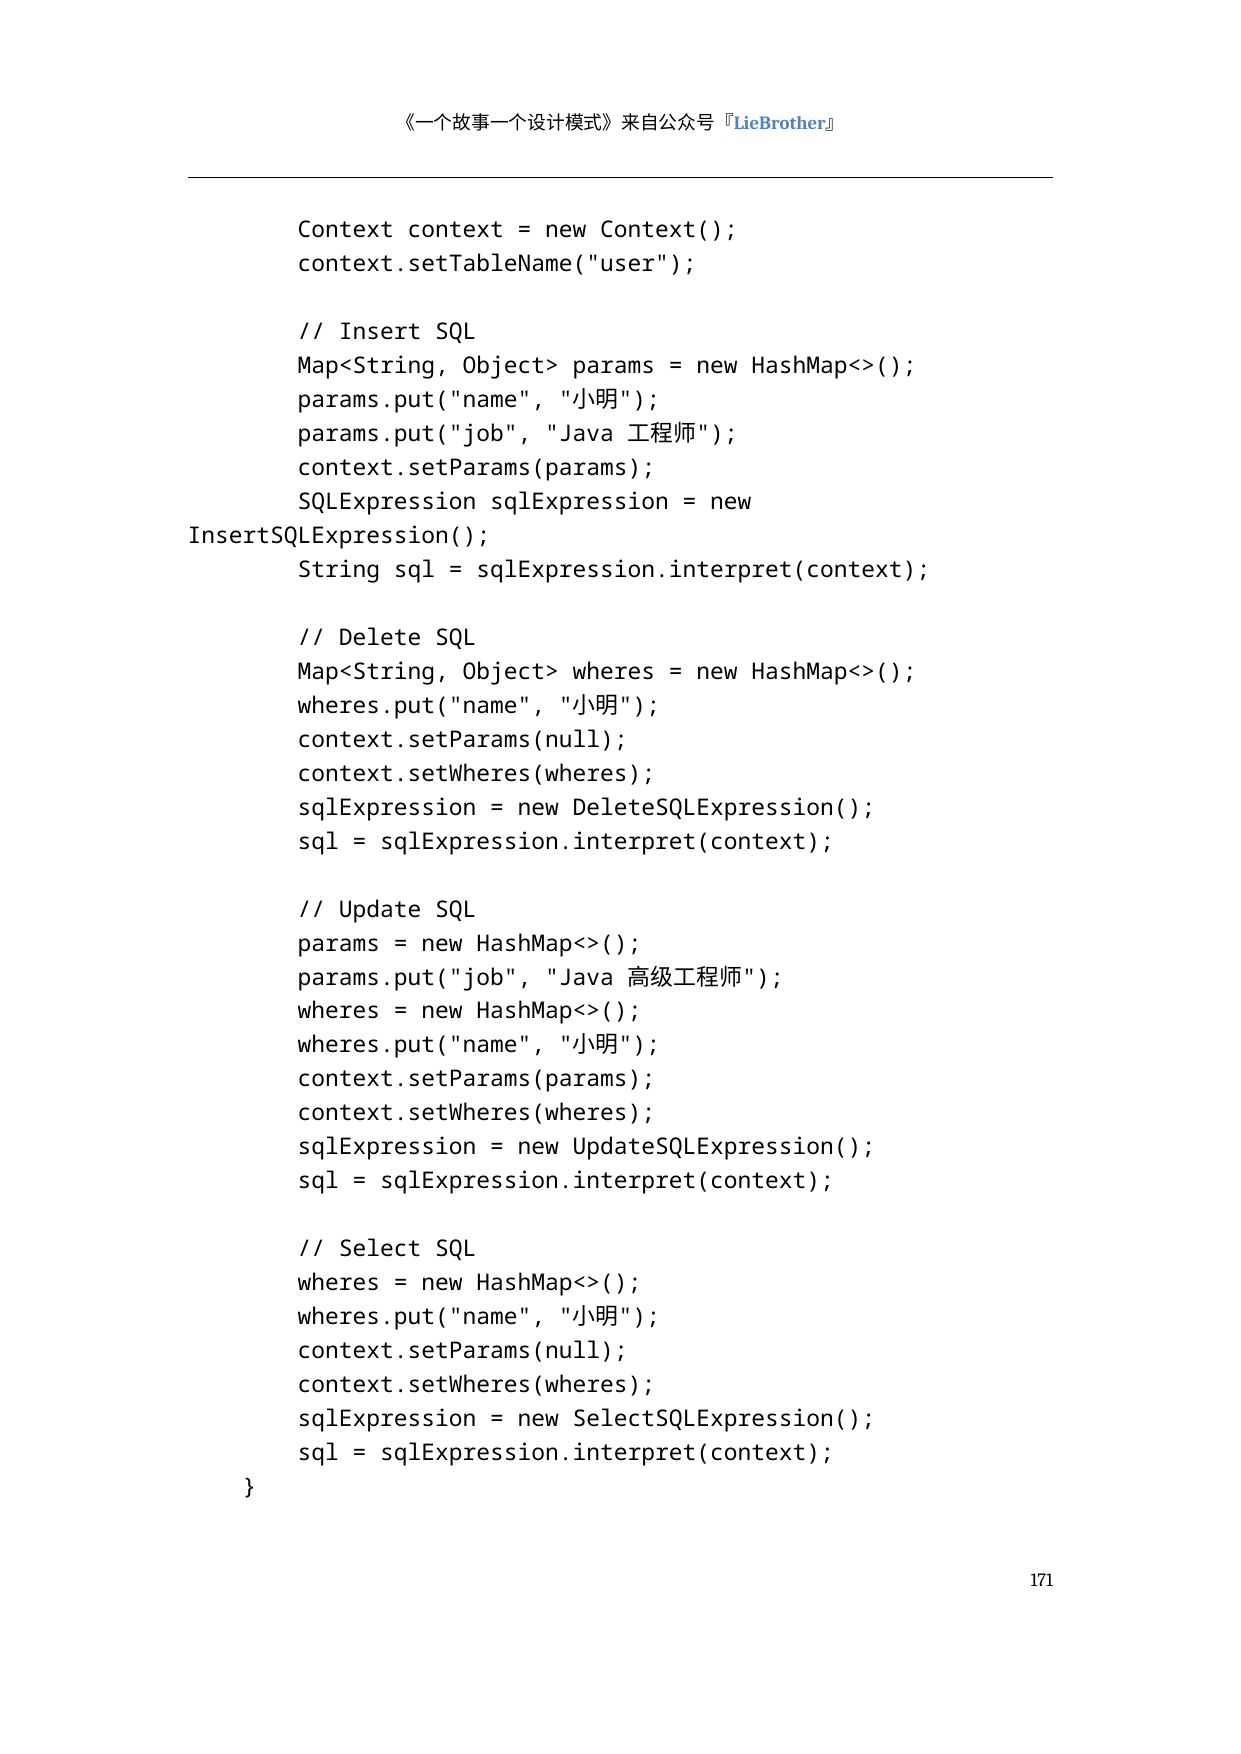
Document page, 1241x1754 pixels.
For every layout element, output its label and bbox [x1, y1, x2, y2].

text [187, 212, 1053, 1502]
